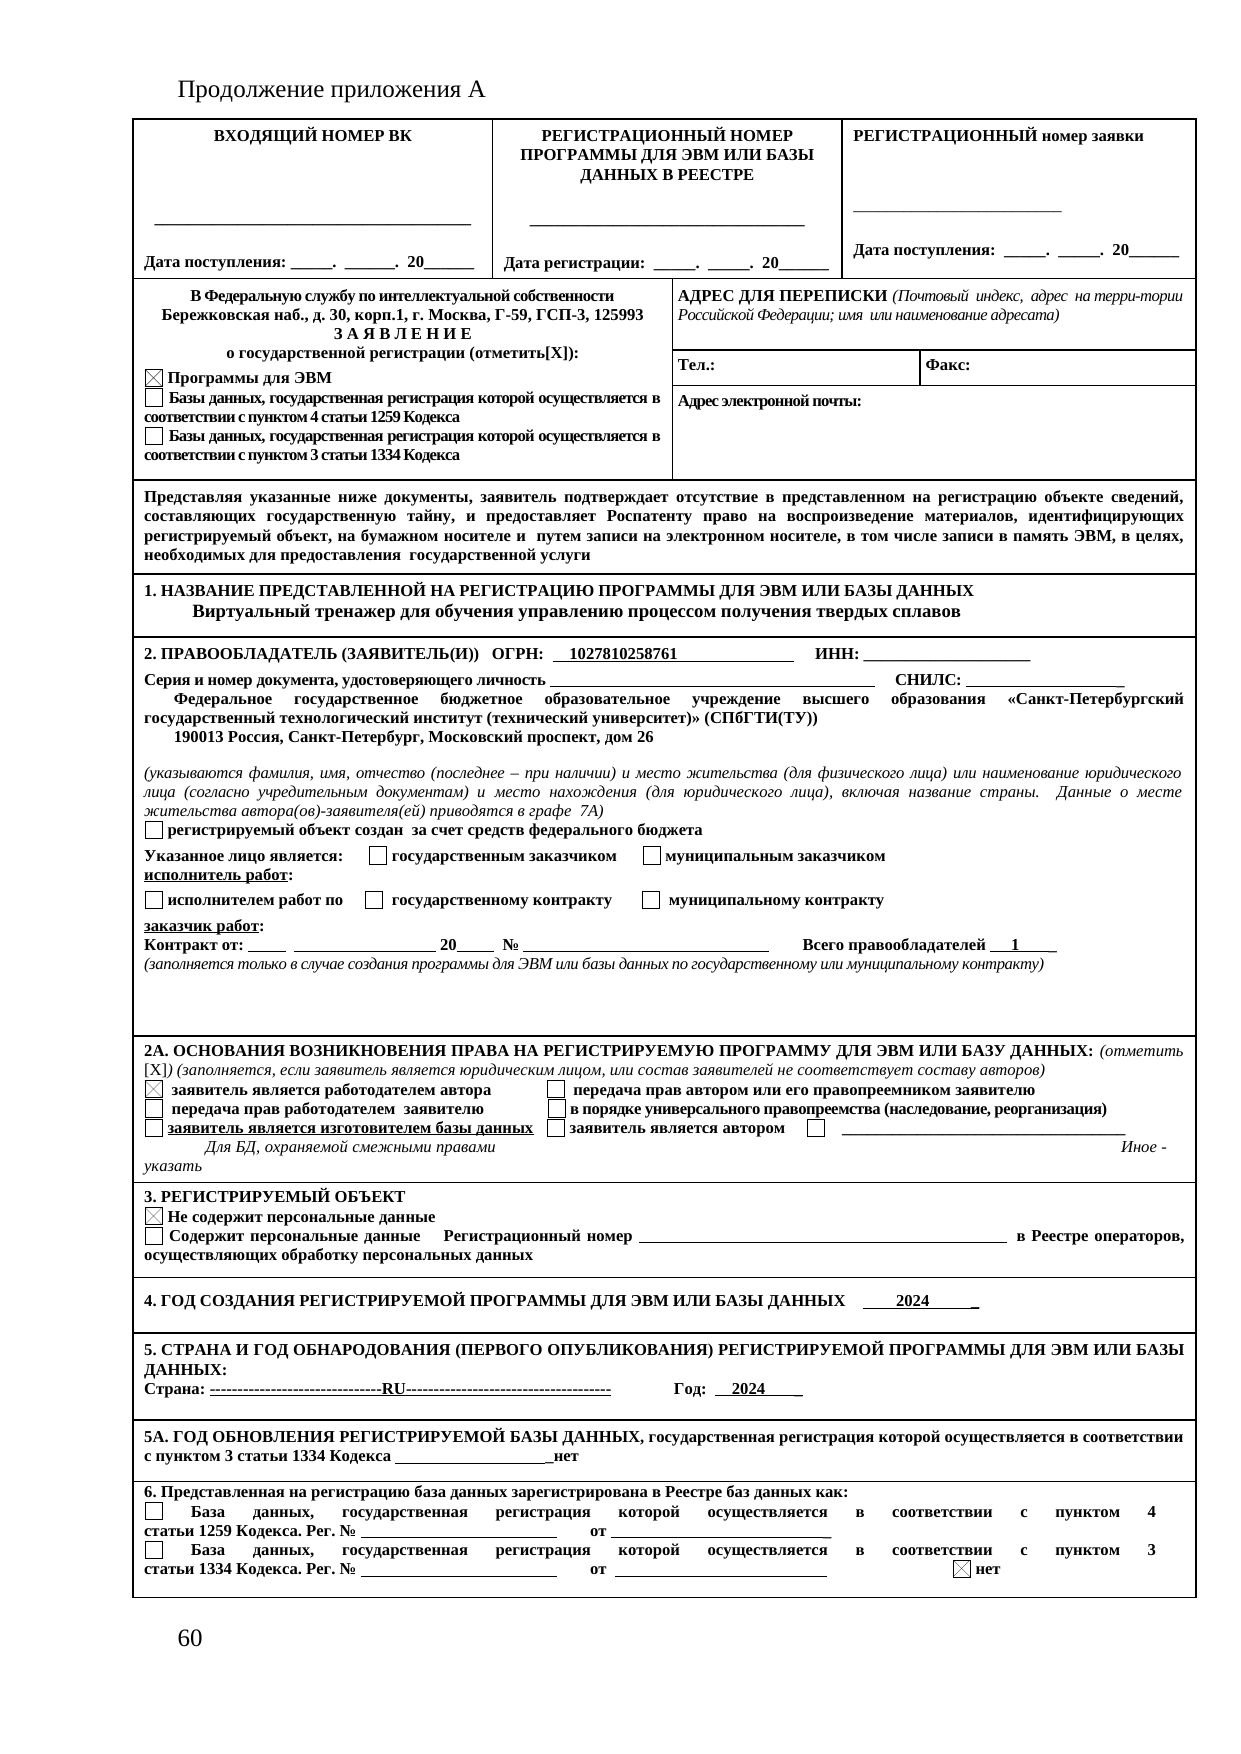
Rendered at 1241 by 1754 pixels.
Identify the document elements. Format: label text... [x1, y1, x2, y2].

table_cell 1. Название представленной на регистрацию ПРОГРАММы ДЛЯ ЭВМ ИЛИ БАЗЫ ДАННЫХ Виртуальный тренажер для обучения управлению процессом получения твердых сплавов [134, 575, 1195, 636]
table_cell Факс: [921, 351, 1195, 384]
table_cell 2А. ОСНОВАНИЯ ВОЗНИКНОВЕНИЯ ПРАВА НА РЕГИСТРИРУЕМУЮ ПРОГРАММУ ДЛЯ ЭВМ ИЛИ БАЗУ ДАННЫХ: (отметить [Х]) (заполняется, если заявитель является юридическим лицом, или состав заявителей не соответствует составу авторов) заявитель является работодателем автора передача прав автором или его правопреемником заявителю передача прав работодателем заявителю в порядке универсального правопреемства (наследование, реорганизация) заявитель является изготовителем базы данных заявитель является автором __________________________________ Для БД, охраняемой смежными правами Иное - указать [134, 1037, 1195, 1182]
table_header РЕГИСТРАЦИОННЫЙ номер ПРОГРАММЫ ДЛЯ эвм или Базы Данных в РЕЕСТРЕ _________________________________ Дата регистрации: _____. _____. 20______ [493, 120, 841, 278]
table_cell 6. Представленная на регистрацию база данных зарегистрирована в Реестре баз данных как: База данных, государственная регистрация которой осуществляется в соответствии с пунктом 4 статьи 1259 Кодекса. Рег. № от _ База данных, государственная регистрация которой осуществляется в соответствии с пунктом 3 статьи 1334 Кодекса. Рег. № от нет [134, 1482, 1195, 1596]
table_cell 2. ПРАВООБЛАДАТЕЛЬ (ЗАЯВИТЕЛЬ(И)) ОГРН: 1027810258761 ИНН: ____________________ Серия и номер документа, удостоверяющего личность СНИЛС: _ Федеральное государственное бюджетное образовательное учреждение высшего образования «Санкт-Петербургский государственный технологический институт (технический университет)» (СПбГТИ(ТУ)) 190013 Россия, Санкт-Петербург, Московский проспект, дом 26 (указываются фамилия, имя, отчество (последнее – при наличии) и место жительства (для физического лица) или наименование юридического лица (согласно учредительным документам) и место нахождения (для юридического лица), включая название страны. Данные о месте жительства автора(ов)-заявителя(ей) приводятся в графе 7А) регистрируемый объект создан за счет средств федерального бюджета Указанное лицо является: государственным заказчиком муниципальным заказчиком исполнитель работ: исполнителем работ по государственному контракту муниципальному контракту заказчик работ: Контракт от: 20 № Всего правообладателей 1 _ (заполняется только в случае создания программы для ЭВМ или базы данных по государственному или муниципальному контракту) [134, 638, 1195, 1035]
table_header РЕГИСТРАЦИОННЫЙ номер заявки _________________________ Дата поступления: _____. _____. 20______ [843, 120, 1195, 278]
table_cell 5А. ГОД ОБНОВЛЕНИЯ РЕГИСТРИРУЕМОЙ БАЗЫ ДАННЫХ, государственная регистрация которой осуществляется в соответствии с пунктом 3 статьи 1334 Кодекса _нет [134, 1421, 1195, 1481]
table_cell 5. СТРАНА И ГОД ОБНАРОДОВАНИЯ (ПЕРВОГО ОПУБЛИКОВАНИЯ) РЕГИСТРИРУЕМОЙ ПРОГРАММЫ ДЛЯ ЭВМ ИЛИ БАЗЫ ДАННЫХ: Страна: -------------------------------RU------------------------------------- Год: 2024 _ [134, 1334, 1195, 1419]
table_cell Тел.: [673, 351, 919, 384]
table_cell АДРЕС ДЛЯ ПЕРЕПИСКИ (Почтовый индекс, адрес на терри-тории Российской Федерации; имя или наименование адресата) [673, 279, 1195, 349]
table_cell Адрес электронной почты: [673, 386, 1195, 479]
table_header ВХОДЯЩИЙ НОМЕР ВК ______________________________________ Дата поступления: _____. ______. 20______ [134, 120, 492, 278]
table_cell 3. РЕГИСТРИРУЕМЫЙ ОБЪЕКТ Не содержит персональные данные Содержит персональные данные Регистрационный номер в Реестре операторов, осуществляющих обработку персональных данных [134, 1183, 1195, 1277]
table_cell Представляя указанные ниже документы, заявитель подтверждает отсутствие в представленном на регистрацию объекте сведений, составляющих государственную тайну, и предоставляет Роспатенту право на воспроизведение материалов, идентифицирующих регистрируемый объект, на бумажном носителе и путем записи на электронном носителе, в том числе записи в память ЭВМ, в целях, необходимых для предоставления государственной услуги [134, 481, 1195, 573]
table_cell В Федеральную службу по интеллектуальной собственности Бережковская наб., д. 30, корп.1, г. Москва, Г-59, ГСП-3, 125993 З А Я В Л Е Н И Е о государственной регистрации (отметить[X]): Программы для ЭВМ Базы данных, государственная регистрация которой осуществляется в соответствии с пунктом 4 статьи 1259 Кодекса Базы данных, государственная регистрация которой осуществляется в соответствии с пунктом 3 статьи 1334 Кодекса [134, 279, 672, 479]
table_cell 4. ГОД СОЗДАНИЯ РЕГИСТРИРУЕМОЙ ПРОГРАММЫ ДЛЯ ЭВМ ИЛИ БАЗЫ ДАННЫХ 2024 _ [134, 1278, 1195, 1332]
